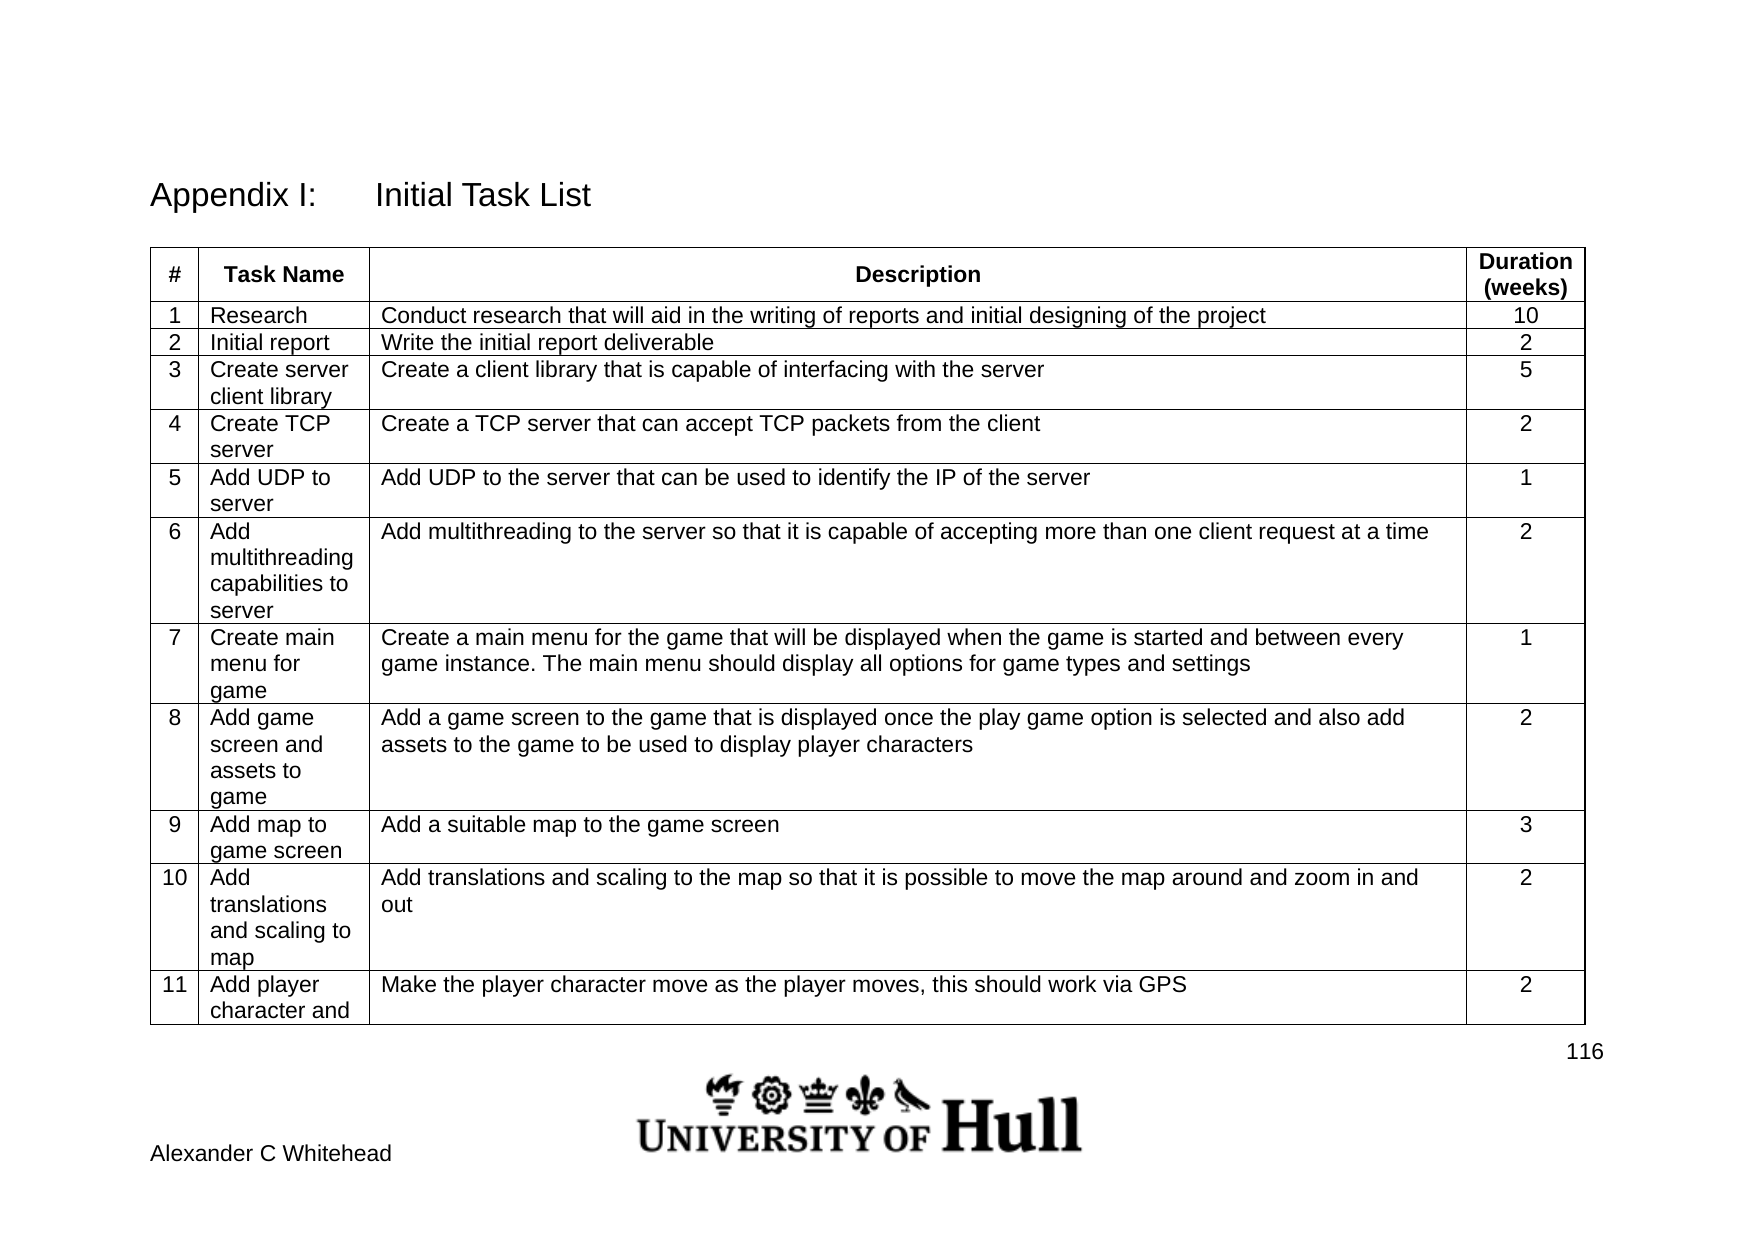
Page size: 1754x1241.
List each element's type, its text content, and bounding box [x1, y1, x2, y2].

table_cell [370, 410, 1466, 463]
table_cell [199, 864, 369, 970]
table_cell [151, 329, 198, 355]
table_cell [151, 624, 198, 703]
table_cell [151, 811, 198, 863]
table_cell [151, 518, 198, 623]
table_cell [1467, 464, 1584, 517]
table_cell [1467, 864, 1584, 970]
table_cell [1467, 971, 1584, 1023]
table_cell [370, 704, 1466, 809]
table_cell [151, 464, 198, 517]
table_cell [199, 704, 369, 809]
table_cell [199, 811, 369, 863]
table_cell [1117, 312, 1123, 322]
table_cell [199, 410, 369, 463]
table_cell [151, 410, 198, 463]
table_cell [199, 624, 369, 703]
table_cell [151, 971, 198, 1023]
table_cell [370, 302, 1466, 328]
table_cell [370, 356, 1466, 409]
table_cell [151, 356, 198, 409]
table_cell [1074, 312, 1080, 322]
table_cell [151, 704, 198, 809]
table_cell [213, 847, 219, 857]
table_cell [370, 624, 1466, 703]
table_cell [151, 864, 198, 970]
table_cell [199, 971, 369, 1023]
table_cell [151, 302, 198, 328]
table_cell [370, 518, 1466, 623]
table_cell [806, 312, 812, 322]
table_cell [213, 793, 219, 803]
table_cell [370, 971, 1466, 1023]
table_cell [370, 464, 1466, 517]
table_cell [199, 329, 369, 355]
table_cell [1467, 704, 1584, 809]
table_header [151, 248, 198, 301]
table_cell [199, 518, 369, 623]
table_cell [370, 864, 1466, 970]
picture [630, 1064, 1091, 1162]
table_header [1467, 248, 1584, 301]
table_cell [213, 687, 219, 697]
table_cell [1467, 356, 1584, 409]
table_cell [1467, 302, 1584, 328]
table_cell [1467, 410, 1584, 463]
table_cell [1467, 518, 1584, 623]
subtitle Initial Task List [150, 175, 1604, 213]
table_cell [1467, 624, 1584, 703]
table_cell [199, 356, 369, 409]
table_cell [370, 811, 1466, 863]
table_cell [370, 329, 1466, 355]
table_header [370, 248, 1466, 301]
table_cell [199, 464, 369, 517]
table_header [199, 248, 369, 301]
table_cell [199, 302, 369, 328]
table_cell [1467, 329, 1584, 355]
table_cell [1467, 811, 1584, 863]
